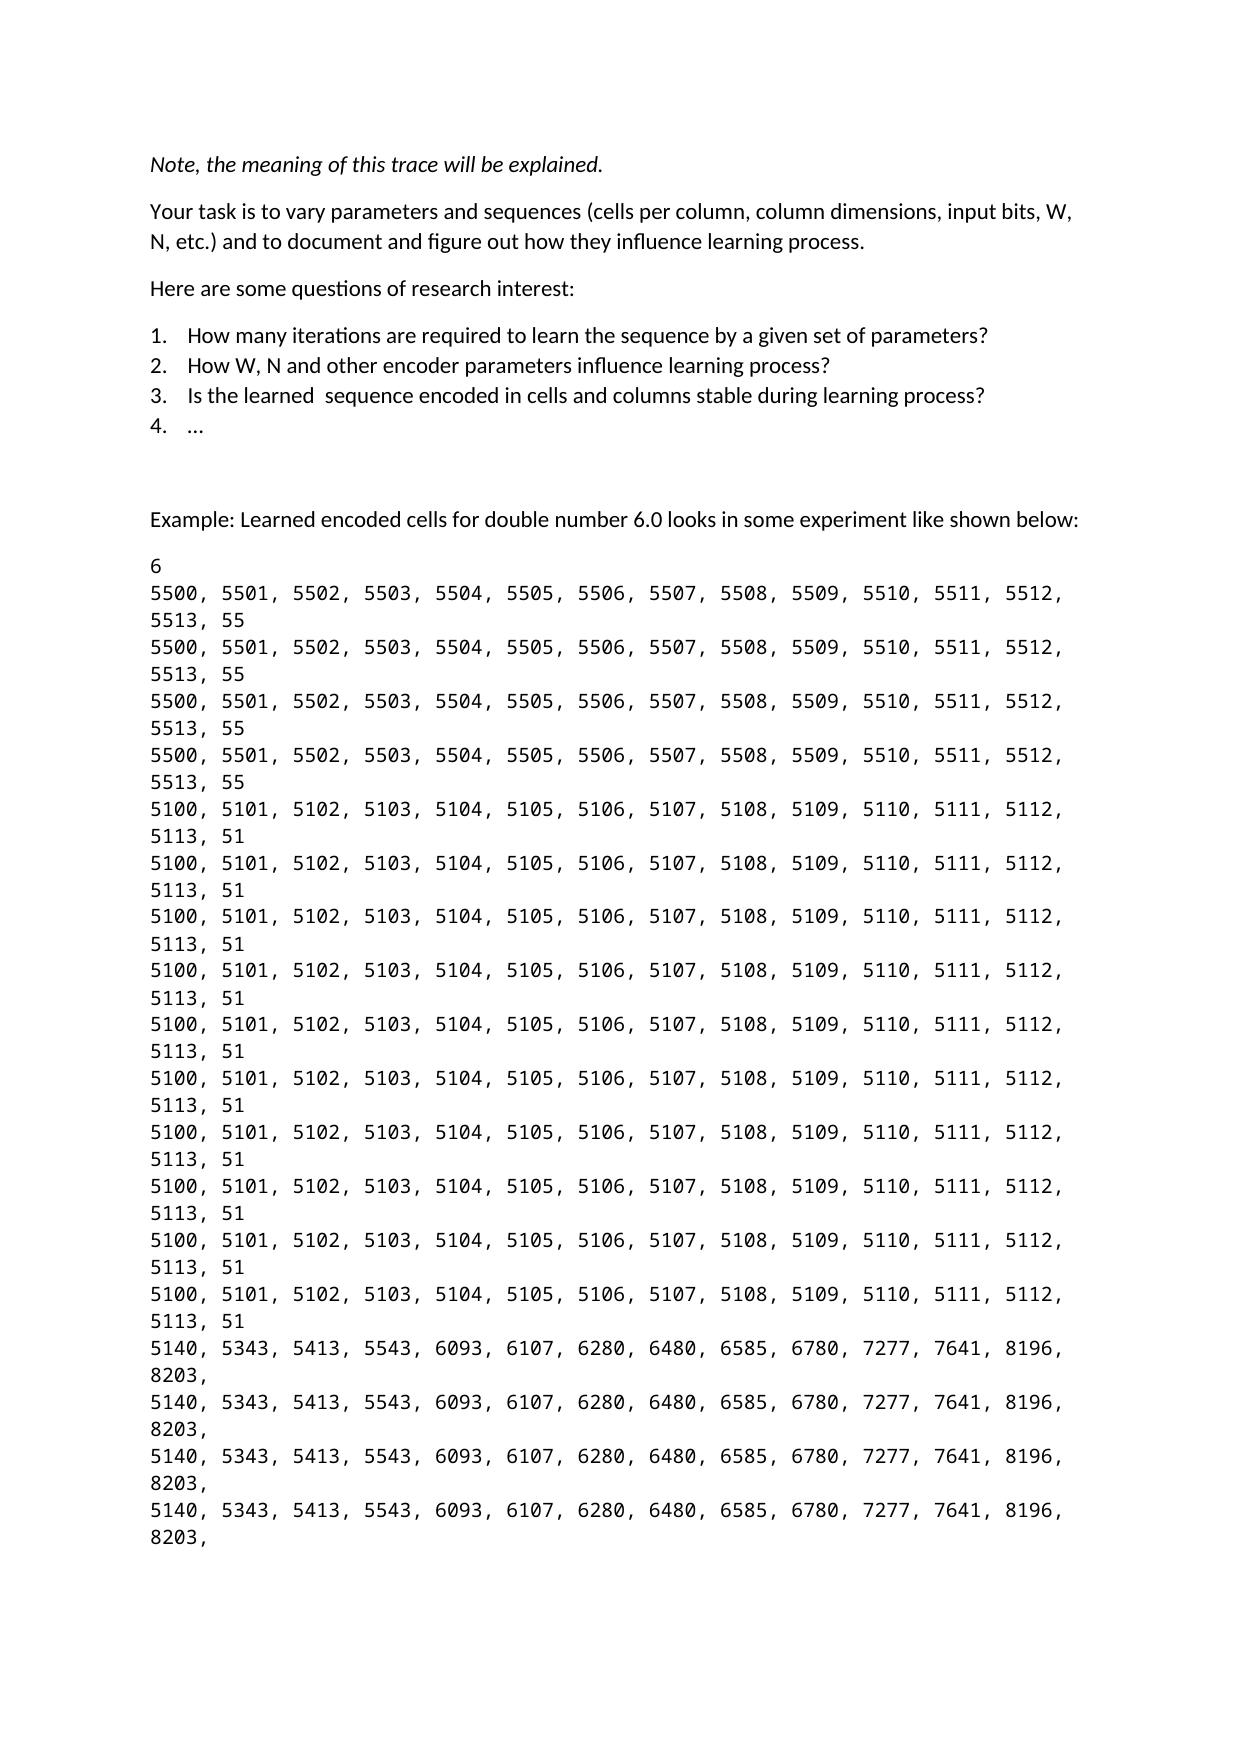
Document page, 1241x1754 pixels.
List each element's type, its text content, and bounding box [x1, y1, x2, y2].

text 5100, 5101, 5102, 5103, 5104, 5105, 5106, 5107, 5108, 5109, 5110, 5111, 5112, 5113, 51 [150, 1119, 1090, 1173]
list How many iterations are required to learn the sequence by a given set of parameters? [150, 321, 1090, 349]
text 5100, 5101, 5102, 5103, 5104, 5105, 5106, 5107, 5108, 5109, 5110, 5111, 5112, 5113, 51 [150, 1227, 1090, 1281]
text Note, the meaning of this trace will be explained. [150, 150, 1090, 178]
text Here are some questions of research interest: [150, 274, 1090, 302]
text 5500, 5501, 5502, 5503, 5504, 5505, 5506, 5507, 5508, 5509, 5510, 5511, 5512, 5513, 55 [150, 579, 1090, 633]
text 5100, 5101, 5102, 5103, 5104, 5105, 5106, 5107, 5108, 5109, 5110, 5111, 5112, 5113, 51 [150, 795, 1090, 849]
text 5140, 5343, 5413, 5543, 6093, 6107, 6280, 6480, 6585, 6780, 7277, 7641, 8196, 8203, [150, 1388, 1090, 1442]
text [150, 1496, 1090, 1550]
text Example: Learned encoded cells for double number 6.0 looks in some experiment like shown below: [150, 505, 1090, 533]
text Your task is to vary parameters and sequences (cells per column, column dimensions, input bits, W, N, etc.) and to document and figure out how they influence learning process. [150, 197, 1090, 255]
text 5100, 5101, 5102, 5103, 5104, 5105, 5106, 5107, 5108, 5109, 5110, 5111, 5112, 5113, 51 [150, 1065, 1090, 1119]
list How W, N and other encoder parameters influence learning process? [150, 351, 1090, 379]
text 6 [150, 552, 1090, 579]
text 5500, 5501, 5502, 5503, 5504, 5505, 5506, 5507, 5508, 5509, 5510, 5511, 5512, 5513, 55 [150, 687, 1090, 741]
text 5100, 5101, 5102, 5103, 5104, 5105, 5106, 5107, 5108, 5109, 5110, 5111, 5112, 5113, 51 [150, 957, 1090, 1011]
text 5100, 5101, 5102, 5103, 5104, 5105, 5106, 5107, 5108, 5109, 5110, 5111, 5112, 5113, 51 [150, 1011, 1090, 1065]
text 5100, 5101, 5102, 5103, 5104, 5105, 5106, 5107, 5108, 5109, 5110, 5111, 5112, 5113, 51 [150, 1173, 1090, 1227]
text 5140, 5343, 5413, 5543, 6093, 6107, 6280, 6480, 6585, 6780, 7277, 7641, 8196, 8203, [150, 1334, 1090, 1388]
text 5100, 5101, 5102, 5103, 5104, 5105, 5106, 5107, 5108, 5109, 5110, 5111, 5112, 5113, 51 [150, 849, 1090, 903]
text 5500, 5501, 5502, 5503, 5504, 5505, 5506, 5507, 5508, 5509, 5510, 5511, 5512, 5513, 55 [150, 633, 1090, 687]
text 5100, 5101, 5102, 5103, 5104, 5105, 5106, 5107, 5108, 5109, 5110, 5111, 5112, 5113, 51 [150, 1281, 1090, 1334]
text 5500, 5501, 5502, 5503, 5504, 5505, 5506, 5507, 5508, 5509, 5510, 5511, 5512, 5513, 55 [150, 741, 1090, 795]
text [150, 1442, 1090, 1496]
text 5100, 5101, 5102, 5103, 5104, 5105, 5106, 5107, 5108, 5109, 5110, 5111, 5112, 5113, 51 [150, 903, 1090, 957]
list Is the learned sequence encoded in cells and columns stable during learning process? [150, 381, 1090, 409]
list … [150, 411, 1090, 439]
